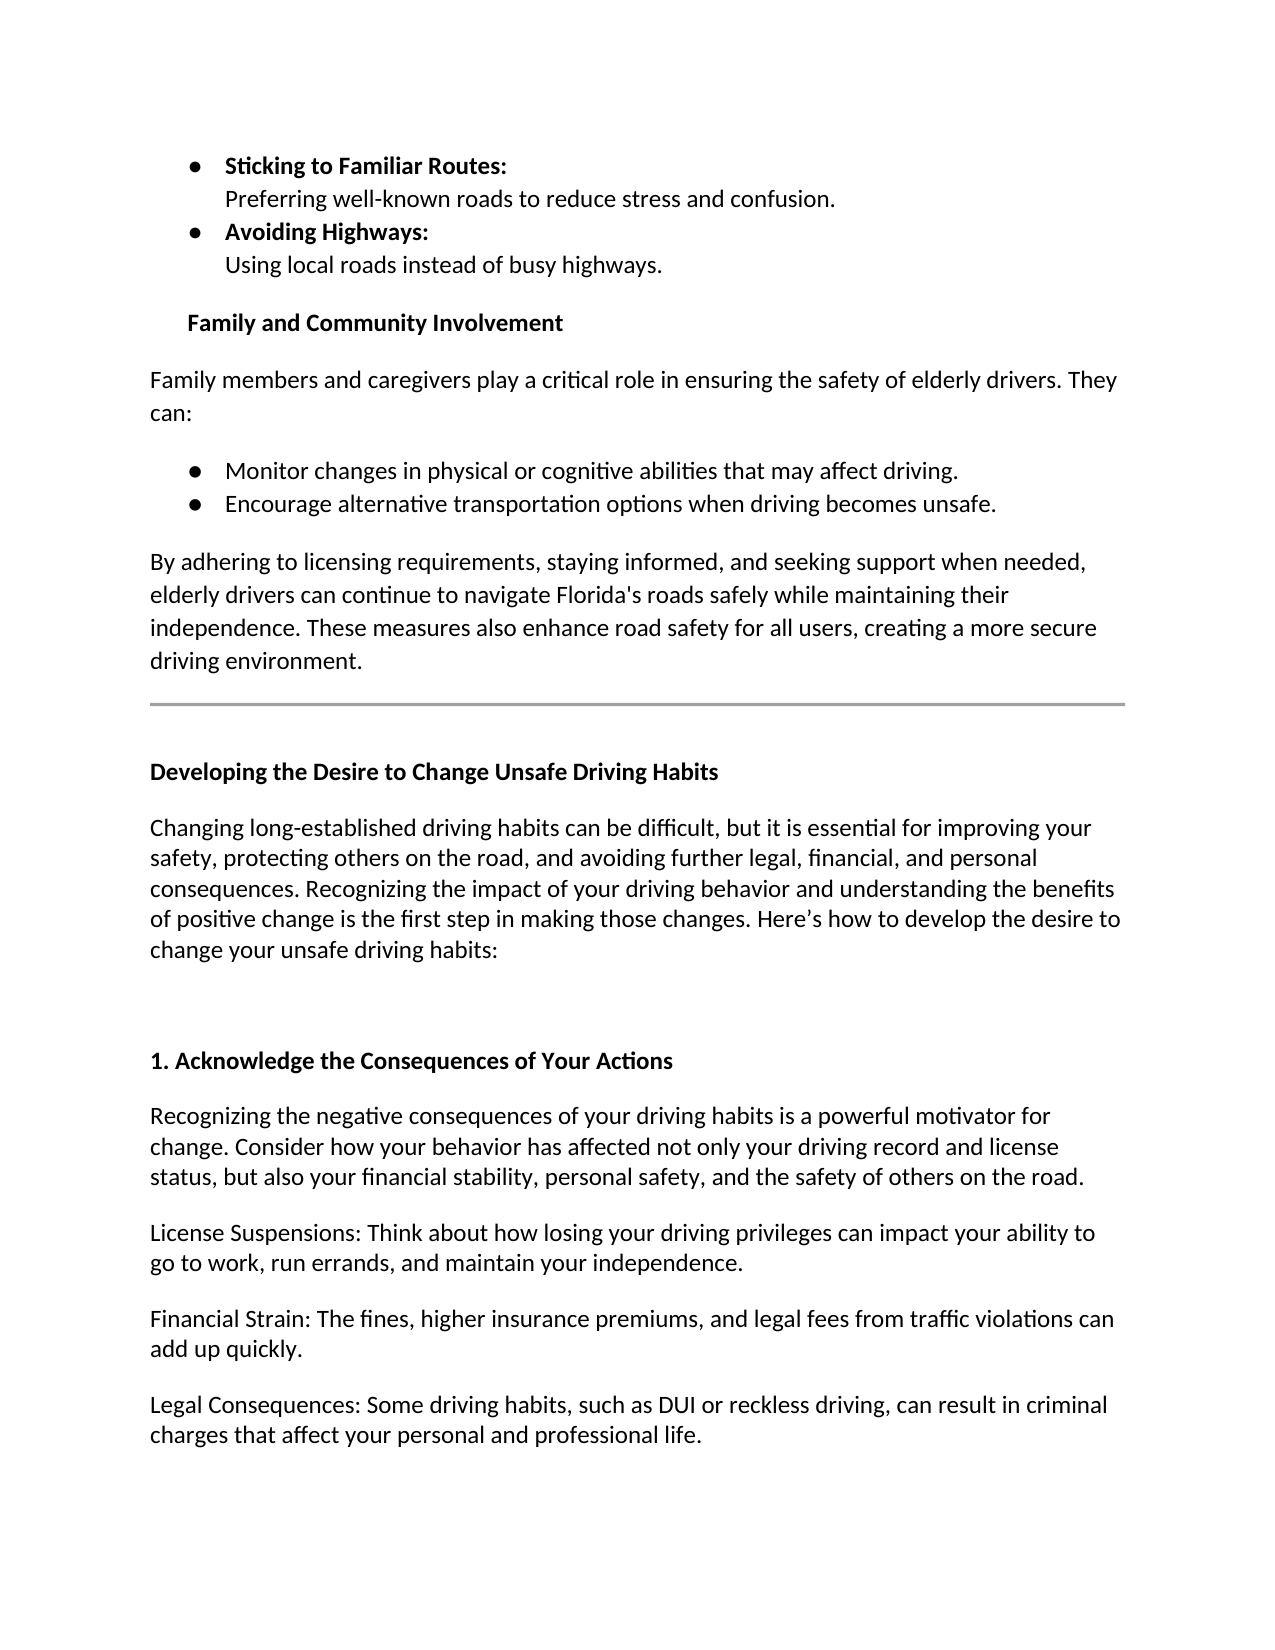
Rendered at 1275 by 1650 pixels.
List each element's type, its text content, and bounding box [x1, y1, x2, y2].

list Encourage alternative transportation options when driving becomes unsafe. [187, 488, 1125, 519]
list Monitor changes in physical or cognitive abilities that may affect driving. [187, 455, 1125, 486]
list Sticking to Familiar Routes: Preferring well-known roads to reduce stress and confusion. [187, 150, 1125, 213]
text Developing the Desire to Change Unsafe Driving Habits [150, 756, 1125, 787]
text By adhering to licensing requirements, staying informed, and seeking support when needed, elderly drivers can continue to navigate Florida's roads safely while maintaining their independence. These measures also enhance road safety for all users, creating a more secure driving environment. [150, 546, 1125, 676]
text Recognizing the negative consequences of your driving habits is a powerful motivator for change. Consider how your behavior has affected not only your driving record and license status, but also your financial stability, personal safety, and the safety of others on the road. [150, 1101, 1125, 1192]
list Avoiding Highways: Using local roads instead of busy highways. [187, 216, 1125, 279]
text License Suspensions: Think about how losing your driving privileges can impact your ability to go to work, run errands, and maintain your independence. [150, 1217, 1125, 1278]
text Changing long-established driving habits can be difficult, but it is essential for improving your safety, protecting others on the road, and avoiding further legal, financial, and personal consequences. Recognizing the impact of your driving behavior and understanding the benefits of positive change is the first step in making those changes. Here’s how to develop the desire to change your unsafe driving habits: [150, 812, 1125, 964]
text Family members and caregivers play a critical role in ensuring the safety of elderly drivers. They can: [150, 364, 1125, 428]
text Legal Consequences: Some driving habits, such as DUI or reckless driving, can result in criminal charges that affect your personal and professional life. [150, 1389, 1125, 1450]
subtitle Family and Community Involvement [187, 307, 1125, 337]
text 1. Acknowledge the Consequences of Your Actions [150, 1045, 1125, 1076]
text Financial Strain: The fines, higher insurance premiums, and legal fees from traffic violations can add up quickly. [150, 1303, 1125, 1364]
